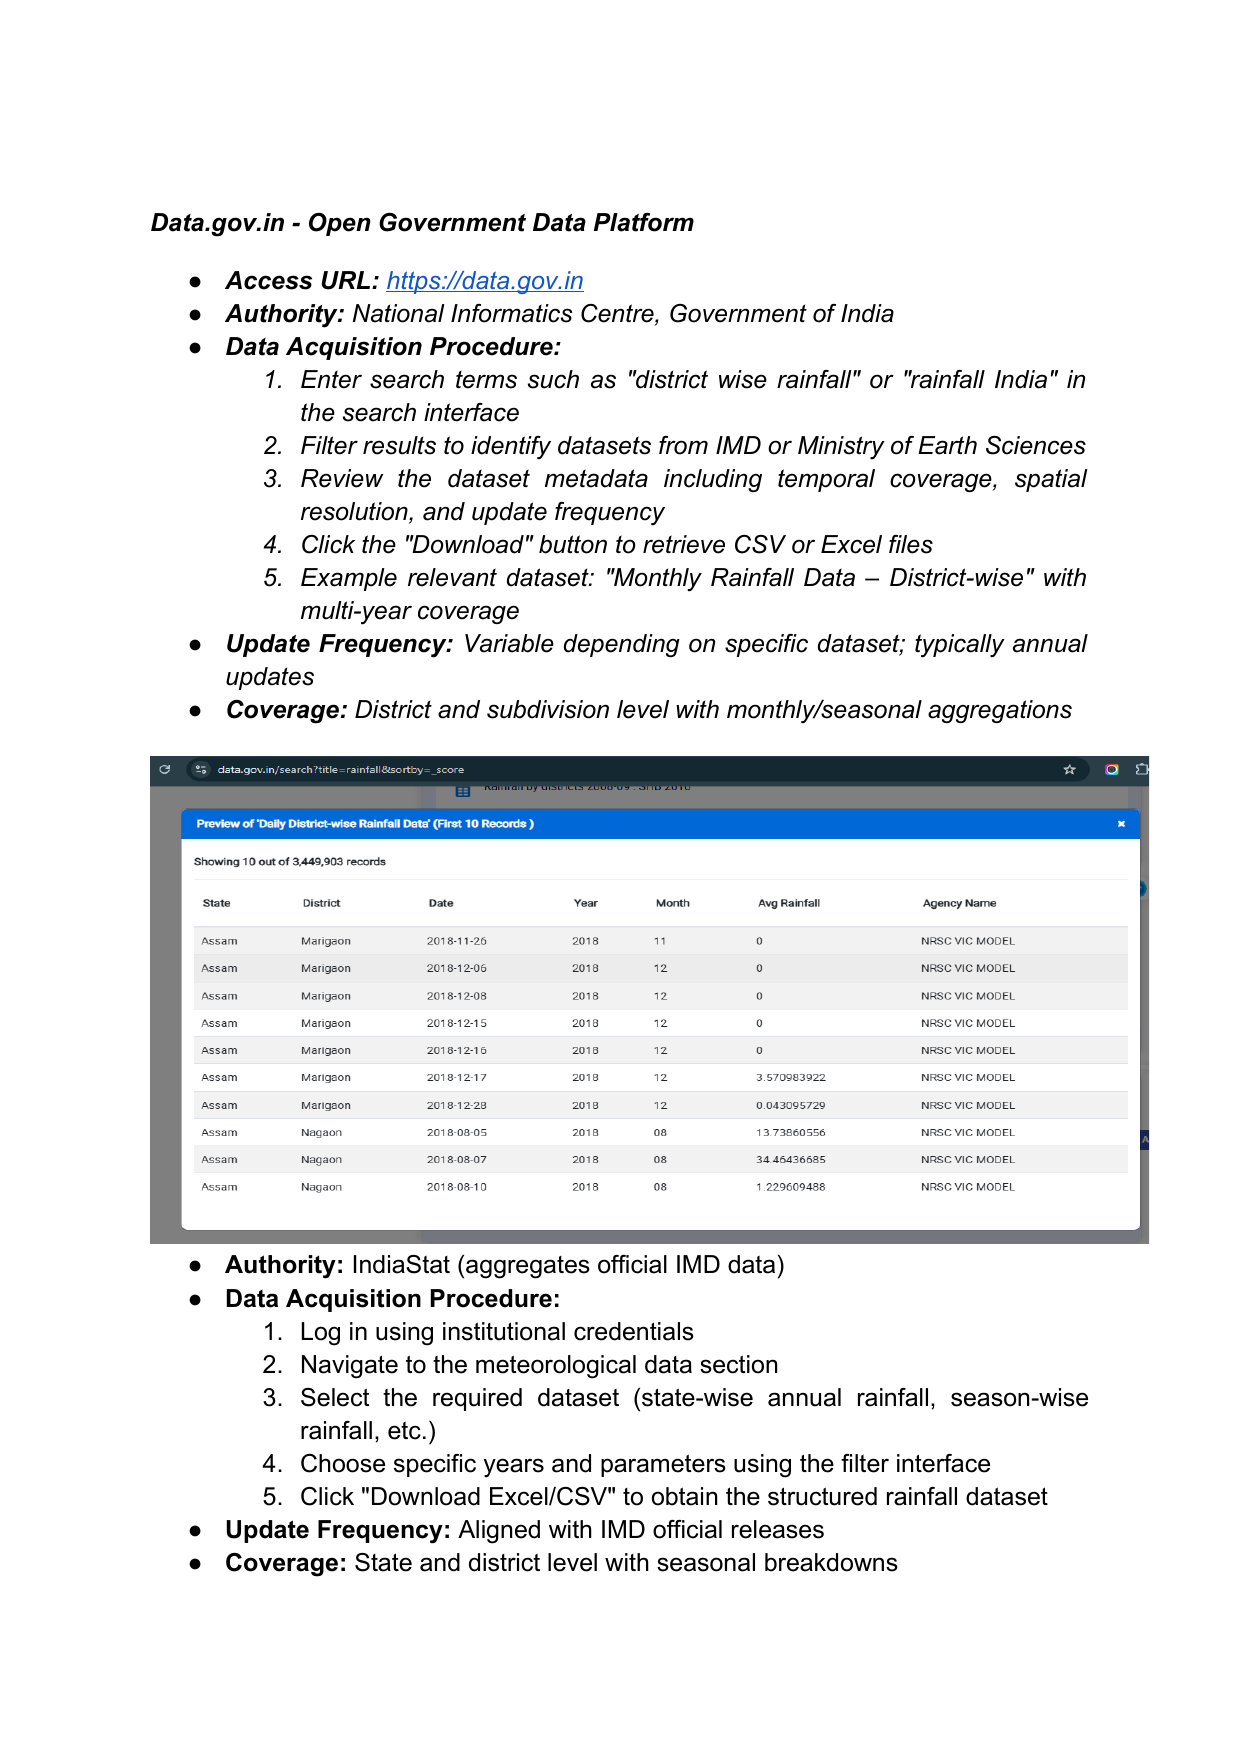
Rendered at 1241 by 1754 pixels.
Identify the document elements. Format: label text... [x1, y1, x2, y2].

list Authority: IndiaStat (aggregates official IMD data) [187, 1251, 1090, 1279]
list Click the "Download" button to retrieve CSV or Excel files [262, 530, 1090, 559]
list Select the required dataset (state-wise annual rainfall, season-wise rainfall, etc.) [262, 1383, 1090, 1444]
list Update Frequency: Variable depending on specific dataset; typically annual updates [187, 629, 1090, 691]
list Enter search terms such as "district wise rainfall" or "rainfall India" in the search interface [262, 365, 1090, 427]
list Data Acquisition Procedure: [187, 1283, 1090, 1312]
list Example relevant dataset: "Monthly Rainfall Data – District-wise" with multi-year coverage [262, 563, 1090, 625]
list Coverage: District and subdivision level with monthly/seasonal aggregations [187, 695, 1090, 724]
text Data.gov.in - Open Government Data Platform [150, 208, 1090, 237]
list Update Frequency: Aligned with IMD official releases [187, 1515, 1090, 1543]
list Access URL: https://data.gov.in [187, 266, 1090, 295]
list Data Acquisition Procedure: [187, 332, 1090, 361]
list Coverage: State and district level with seasonal breakdowns [187, 1548, 1090, 1576]
picture [150, 756, 1150, 1244]
list Log in using institutional credentials [262, 1317, 1090, 1345]
list Click "Download Excel/CSV" to obtain the structured rainfall dataset [262, 1482, 1090, 1510]
list Review the dataset metadata including temporal coverage, spatial resolution, and update frequency [262, 464, 1090, 526]
list Navigate to the meteorological data section [262, 1349, 1090, 1378]
list Choose specific years and parameters using the filter interface [262, 1449, 1090, 1477]
list Filter results to identify datasets from IMD or Ministry of Earth Sciences [262, 431, 1090, 460]
list Authority: National Informatics Centre, Government of India [187, 299, 1090, 328]
